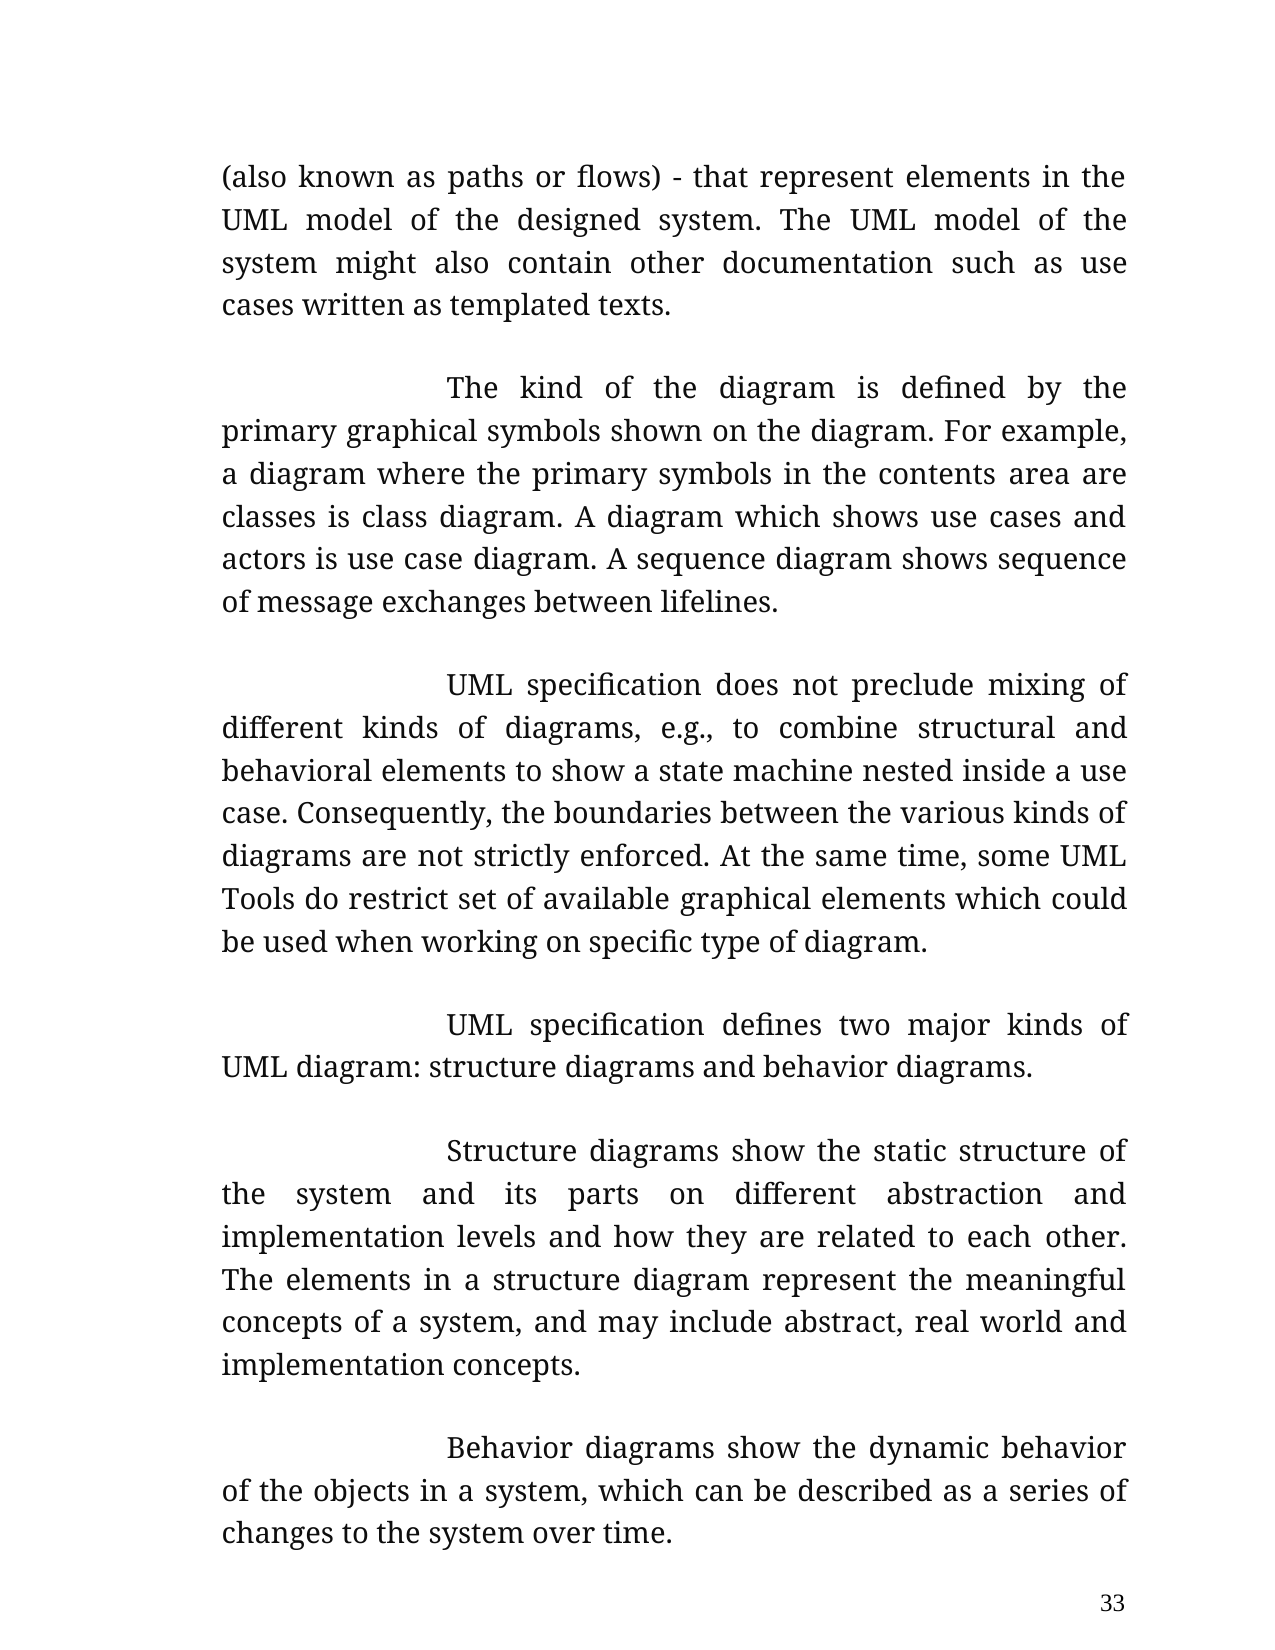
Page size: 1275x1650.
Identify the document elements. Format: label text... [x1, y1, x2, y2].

text Structure diagrams show the static structure of the system and its parts on different abstraction and implementation levels and how they are related to each other. The elements in a structure diagram represent the meaningful concepts of a system, and may include abstract, real world and implementation concepts. [221, 1130, 1127, 1384]
text The kind of the diagram is defined by the primary graphical symbols shown on the diagram. For example, a diagram where the primary symbols in the contents area are classes is class diagram. A diagram which shows use cases and actors is use case diagram. A sequence diagram shows sequence of message exchanges between lifelines. [221, 367, 1127, 621]
text UML specification does not preclude mixing of different kinds of diagrams, e.g., to combine structural and behavioral elements to show a state machine nested inside a use case. Consequently, the boundaries between the various kinds of diagrams are not strictly enforced. At the same time, some UML Tools do restrict set of available graphical elements which could be used when working on specific type of diagram. [221, 664, 1127, 961]
text UML specification defines two major kinds of UML diagram: structure diagrams and behavior diagrams. [221, 1004, 1127, 1086]
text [221, 156, 1127, 324]
text Behavior diagrams show the dynamic behavior of the objects in a system, which can be described as a series of changes to the system over time. [221, 1427, 1127, 1552]
